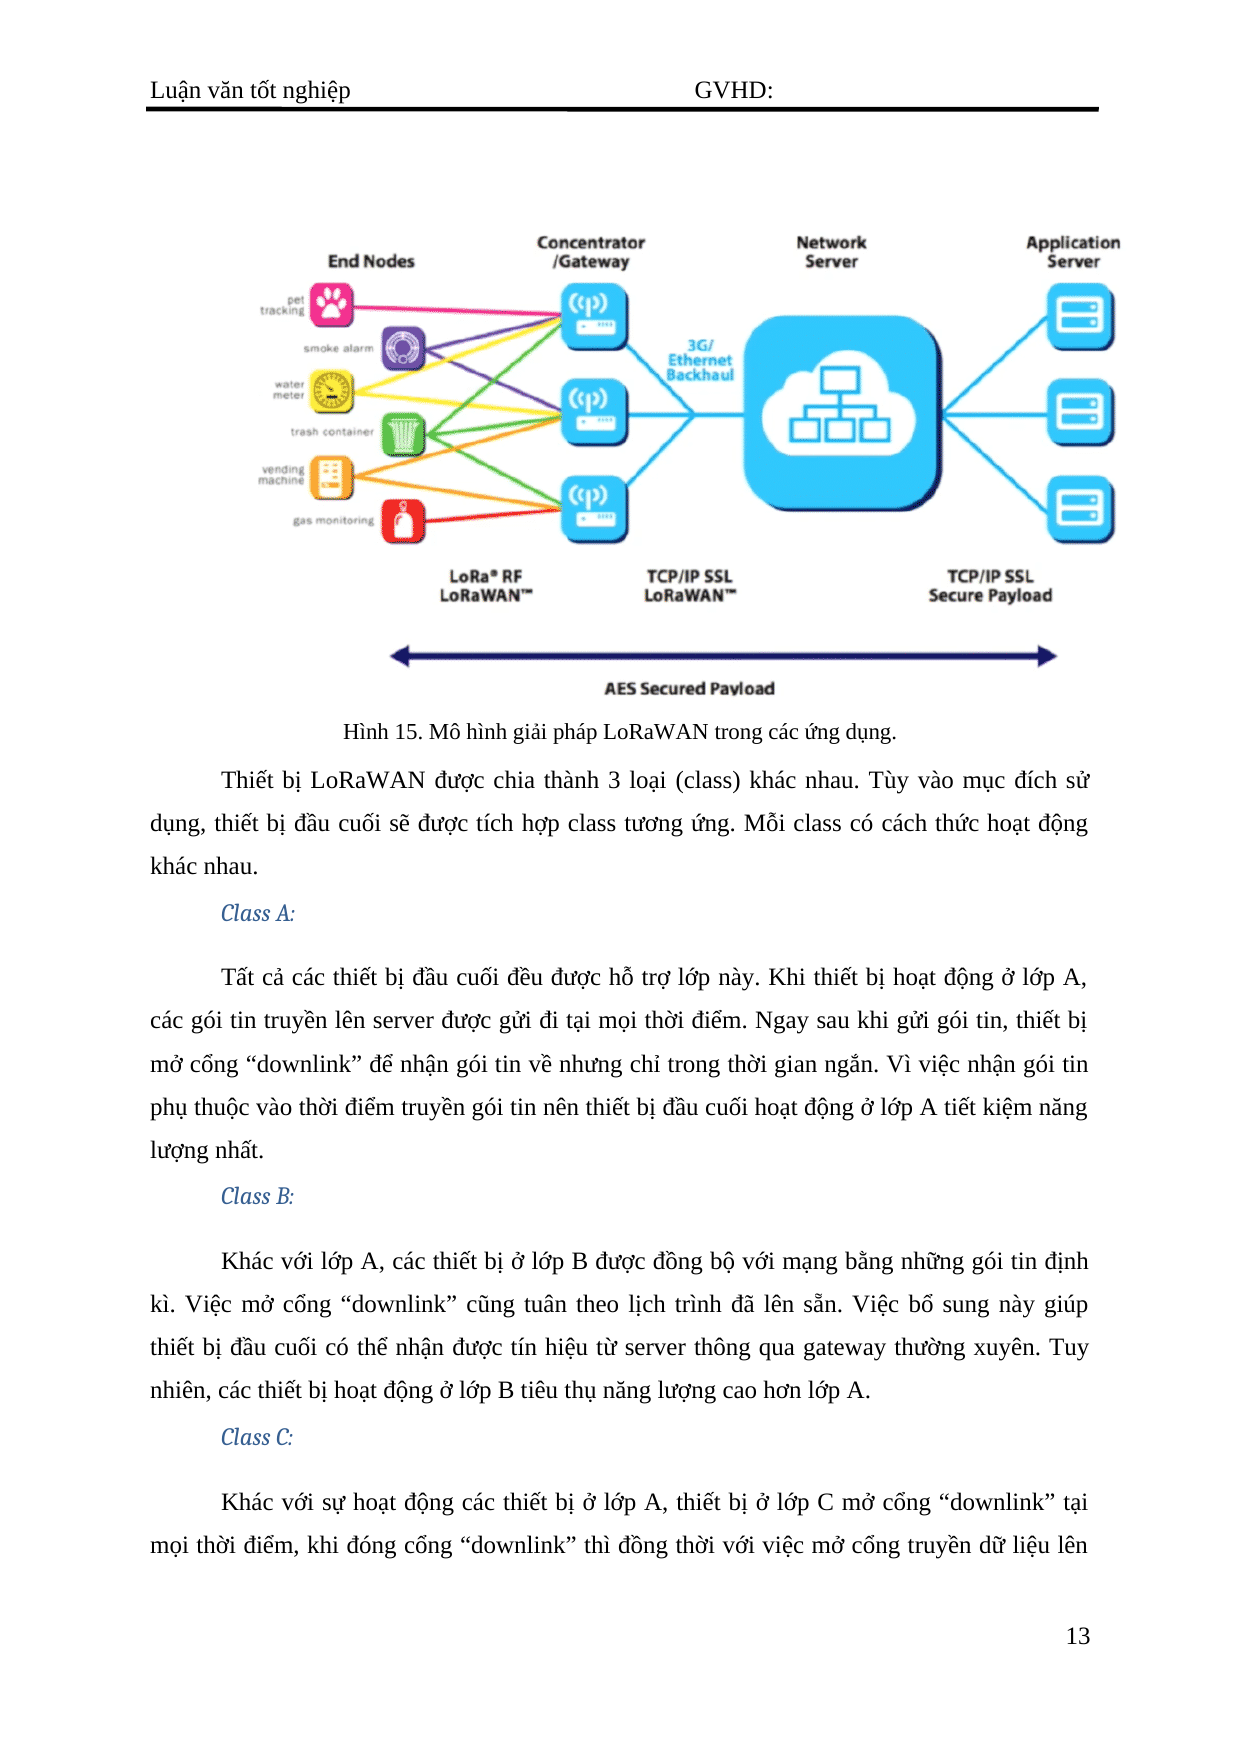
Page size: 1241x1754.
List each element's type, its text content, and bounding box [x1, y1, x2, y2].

subtitle Class A: [150, 898, 1090, 927]
subtitle Class B: [150, 1182, 1090, 1211]
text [150, 1487, 1090, 1559]
text Khác với lớp A, các thiết bị ở lớp B được đồng bộ với mạng bằng những gói tin định kì. Việc mở cổng “downlink” cũng tuân theo lịch trình đã lên sẵn. Việc bổ sung này giúp thiết bị đầu cuối có thể nhận được tín hiệu từ server thông qua gateway thường xuyên. Tuy nhiên, các thiết bị hoạt động ở lớp B tiêu thụ năng lượng cao hơn lớp A. [150, 1246, 1090, 1404]
text Thiết bị LoRaWAN được chia thành 3 loại (class) khác nhau. Tùy vào mục đích sử dụng, thiết bị đầu cuối sẽ được tích hợp class tương ứng. Mỗi class có cách thức hoạt động khác nhau. [150, 765, 1090, 880]
picture [224, 213, 1162, 704]
text Hình 15. Mô hình giải pháp LoRaWAN trong các ứng dụng. [150, 718, 1090, 744]
text Tất cả các thiết bị đầu cuối đều được hỗ trợ lớp này. Khi thiết bị hoạt động ở lớp A, các gói tin truyền lên server được gửi đi tại mọi thời điểm. Ngay sau khi gửi gói tin, thiết bị mở cổng “downlink” để nhận gói tin về nhưng chỉ trong thời gian ngắn. Vì việc nhận gói tin phụ thuộc vào thời điểm truyền gói tin nên thiết bị đầu cuối hoạt động ở lớp A tiết kiệm năng lượng nhất. [150, 962, 1090, 1164]
subtitle Class C: [150, 1423, 1090, 1452]
